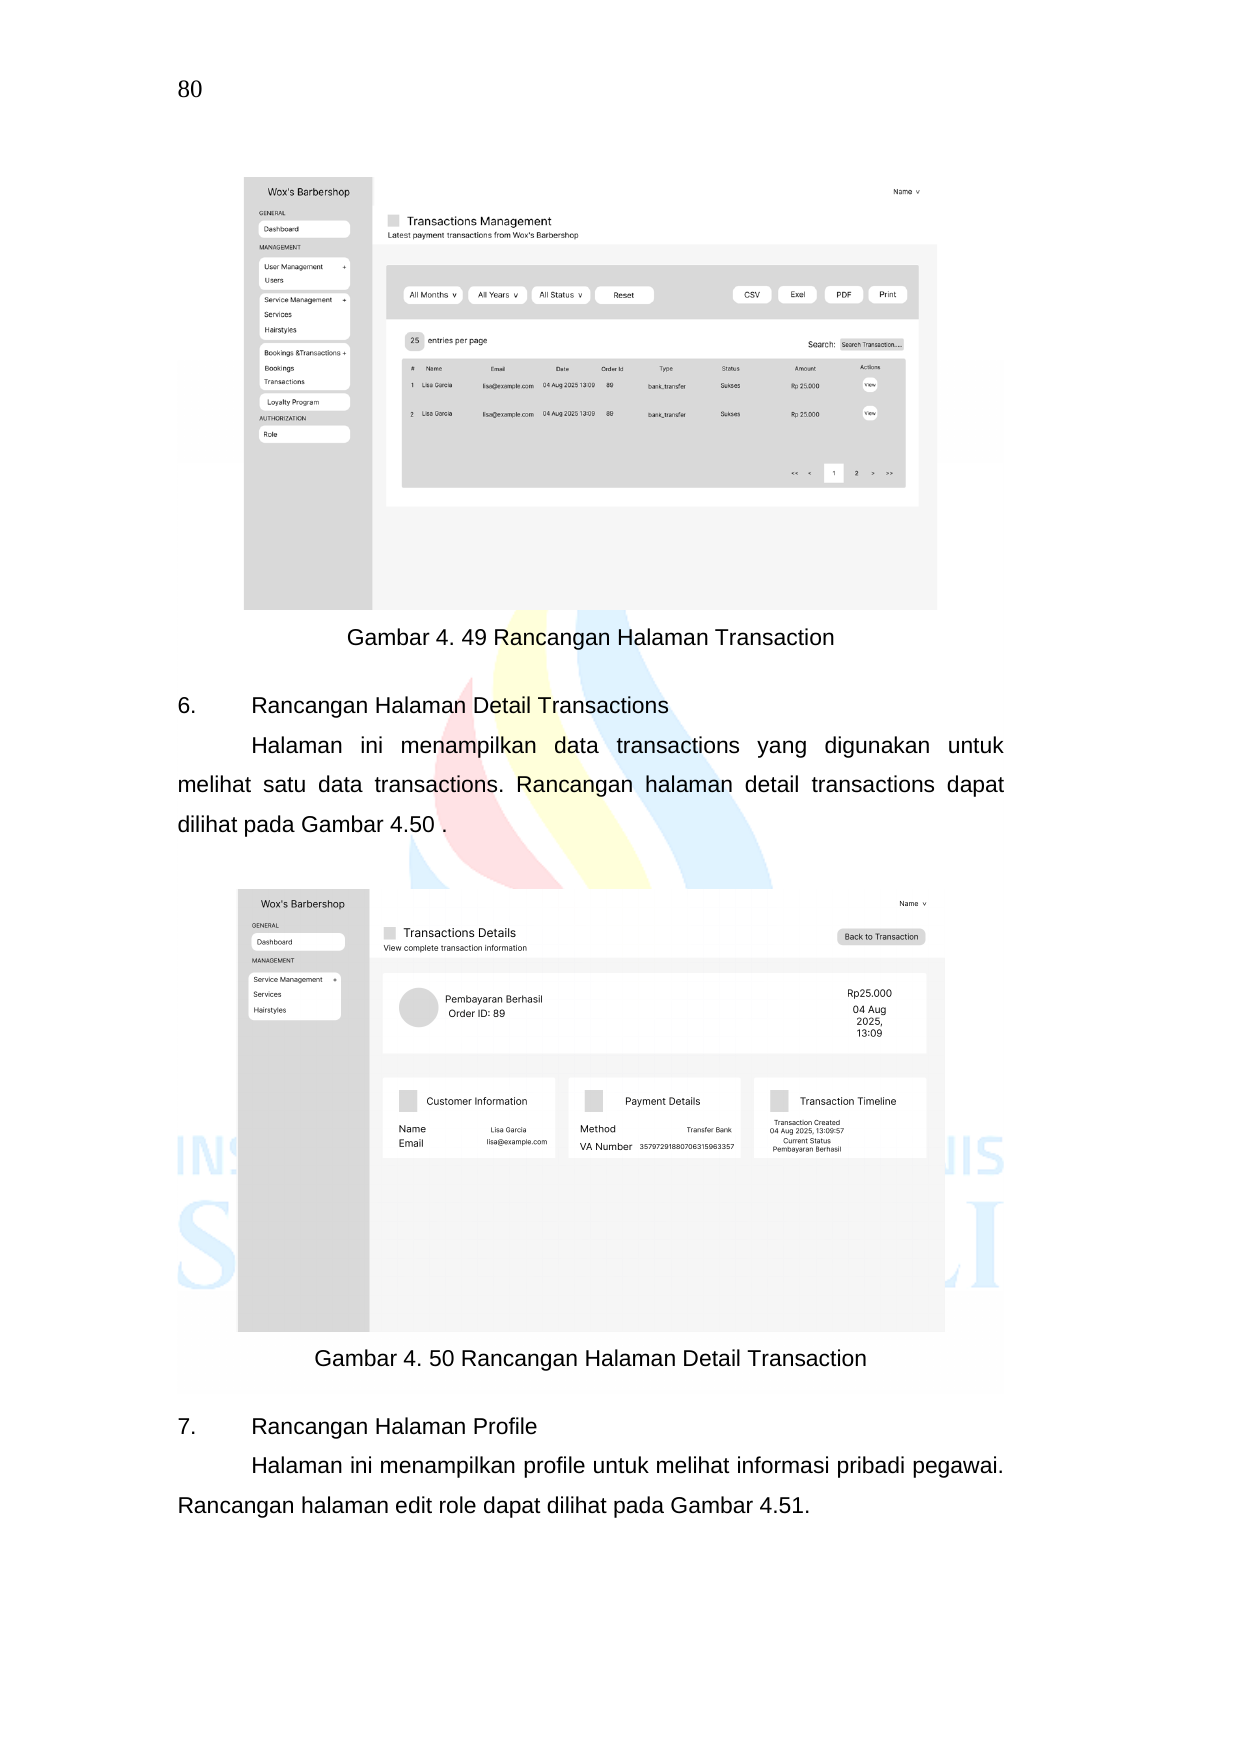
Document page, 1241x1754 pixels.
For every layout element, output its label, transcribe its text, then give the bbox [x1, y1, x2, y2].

list Rancangan Halaman Detail Transactions [177, 692, 1004, 718]
text Halaman ini menampilkan data transactions yang digunakan untuk melihat satu data transactions. Rancangan halaman detail transactions dapat dilihat pada Gambar 4.50 . [177, 732, 1004, 837]
list Rancangan Halaman Profile [177, 1413, 1004, 1439]
text Gambar 4. 50 Rancangan Halaman Detail Transaction [177, 1344, 1004, 1371]
picture [243, 177, 938, 610]
picture [236, 889, 945, 1332]
text Gambar 4. 49 Rancangan Halaman Transaction [177, 624, 1004, 650]
text Halaman ini menampilkan profile untuk melihat informasi pribadi pegawai. Rancangan halaman edit role dapat dilihat pada Gambar 4.51. [177, 1452, 1004, 1518]
